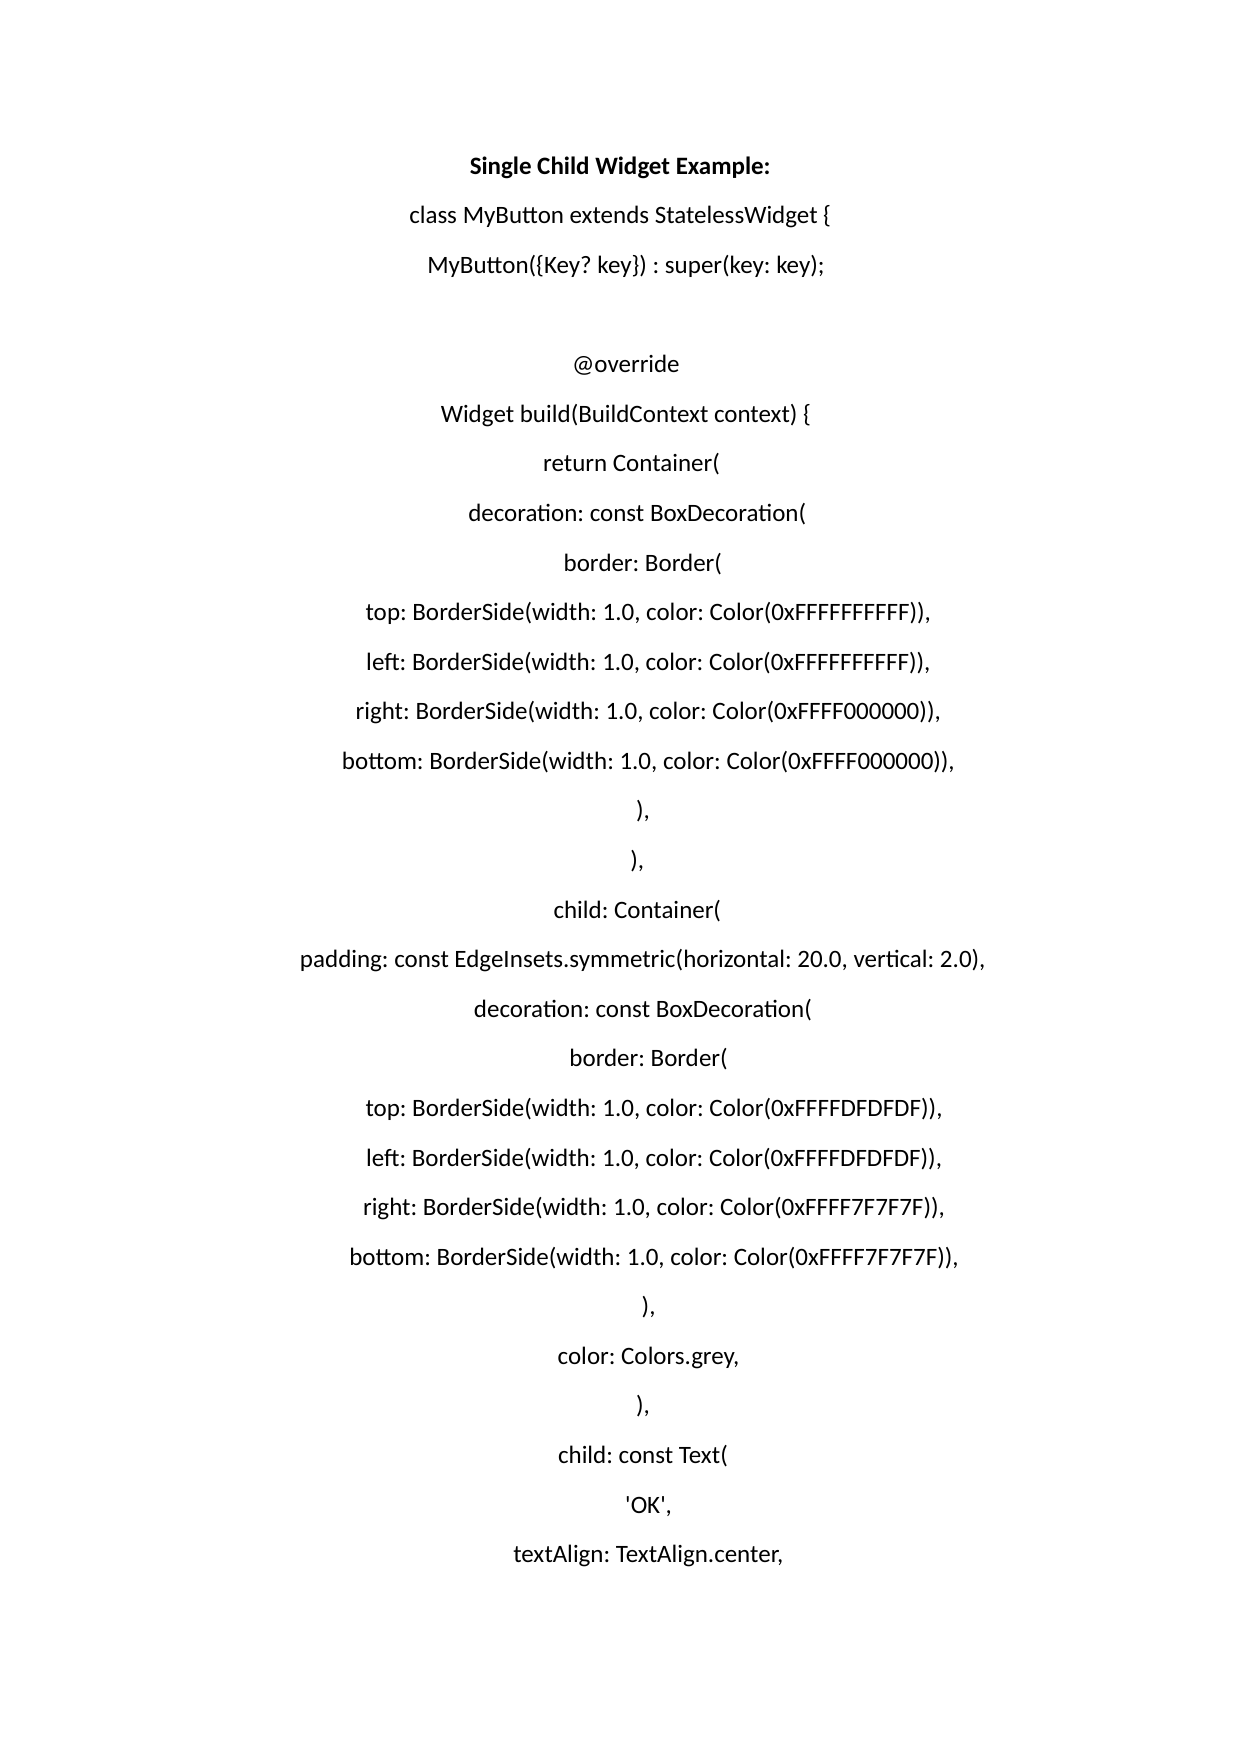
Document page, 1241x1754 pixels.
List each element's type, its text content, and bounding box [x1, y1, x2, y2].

text color: Colors.grey, [150, 1340, 1090, 1371]
text left: BorderSide(width: 1.0, color: Color(0xFFFFFFFFFF)), [150, 646, 1090, 676]
text 'OK', [150, 1489, 1090, 1519]
text @override [150, 348, 1090, 379]
text return Container( [150, 447, 1090, 478]
text MyButton({Key? key}) : super(key: key); [150, 249, 1090, 280]
text child: Container( [150, 894, 1090, 924]
text Widget build(BuildContext context) { [150, 398, 1090, 428]
text right: BorderSide(width: 1.0, color: Color(0xFFFF7F7F7F)), [150, 1191, 1090, 1222]
text bottom: BorderSide(width: 1.0, color: Color(0xFFFF000000)), [150, 745, 1090, 776]
text ), [150, 1389, 1090, 1420]
text left: BorderSide(width: 1.0, color: Color(0xFFFFDFDFDF)), [150, 1142, 1090, 1172]
text border: Border( [150, 1042, 1090, 1073]
text decoration: const BoxDecoration( [150, 497, 1090, 528]
text Single Child Widget Example: [150, 150, 1090, 181]
text top: BorderSide(width: 1.0, color: Color(0xFFFFDFDFDF)), [150, 1092, 1090, 1123]
text top: BorderSide(width: 1.0, color: Color(0xFFFFFFFFFF)), [150, 596, 1090, 627]
text bottom: BorderSide(width: 1.0, color: Color(0xFFFF7F7F7F)), [150, 1241, 1090, 1271]
text padding: const EdgeInsets.symmetric(horizontal: 20.0, vertical: 2.0), [150, 943, 1090, 974]
text decoration: const BoxDecoration( [150, 993, 1090, 1023]
text border: Border( [150, 547, 1090, 577]
text ), [150, 844, 1090, 875]
text class MyButton extends StatelessWidget { [150, 199, 1090, 230]
text textAlign: TextAlign.center, [150, 1538, 1090, 1569]
text child: const Text( [150, 1439, 1090, 1470]
text right: BorderSide(width: 1.0, color: Color(0xFFFF000000)), [150, 695, 1090, 726]
text ), [150, 794, 1090, 825]
text ), [150, 1290, 1090, 1321]
